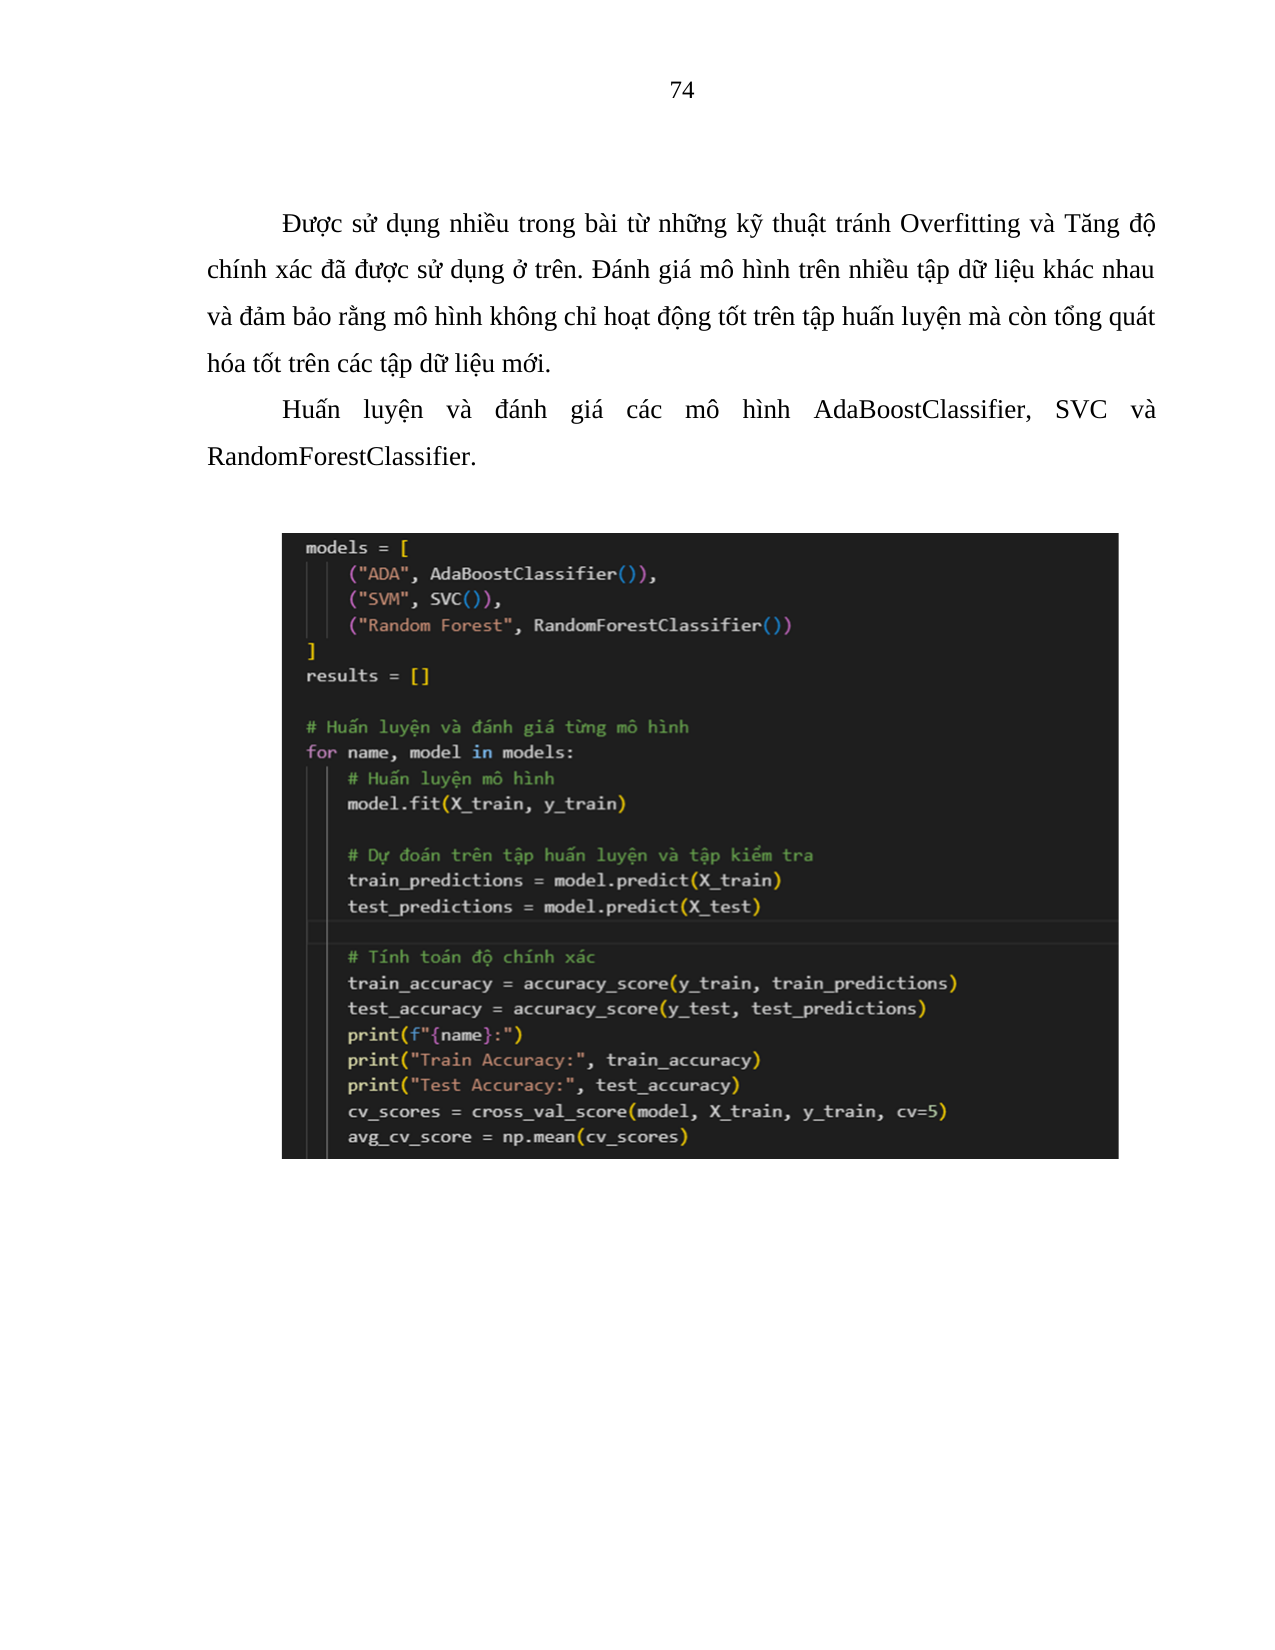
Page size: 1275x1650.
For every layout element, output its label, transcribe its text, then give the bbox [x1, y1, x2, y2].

text Huấn luyện và đánh giá các mô hình AdaBoostClassifier, SVC và RandomForestClassifier. [207, 393, 1157, 471]
text Được sử dụng nhiều trong bài từ những kỹ thuật tránh Overfitting và Tăng độ chính xác đã được sử dụng ở trên. Đánh giá mô hình trên nhiều tập dữ liệu khác nhau và đảm bảo rằng mô hình không chỉ hoạt động tốt trên tập huấn luyện mà còn tổng quát hóa tốt trên các tập dữ liệu mới. [207, 207, 1157, 378]
picture [281, 533, 1119, 1159]
